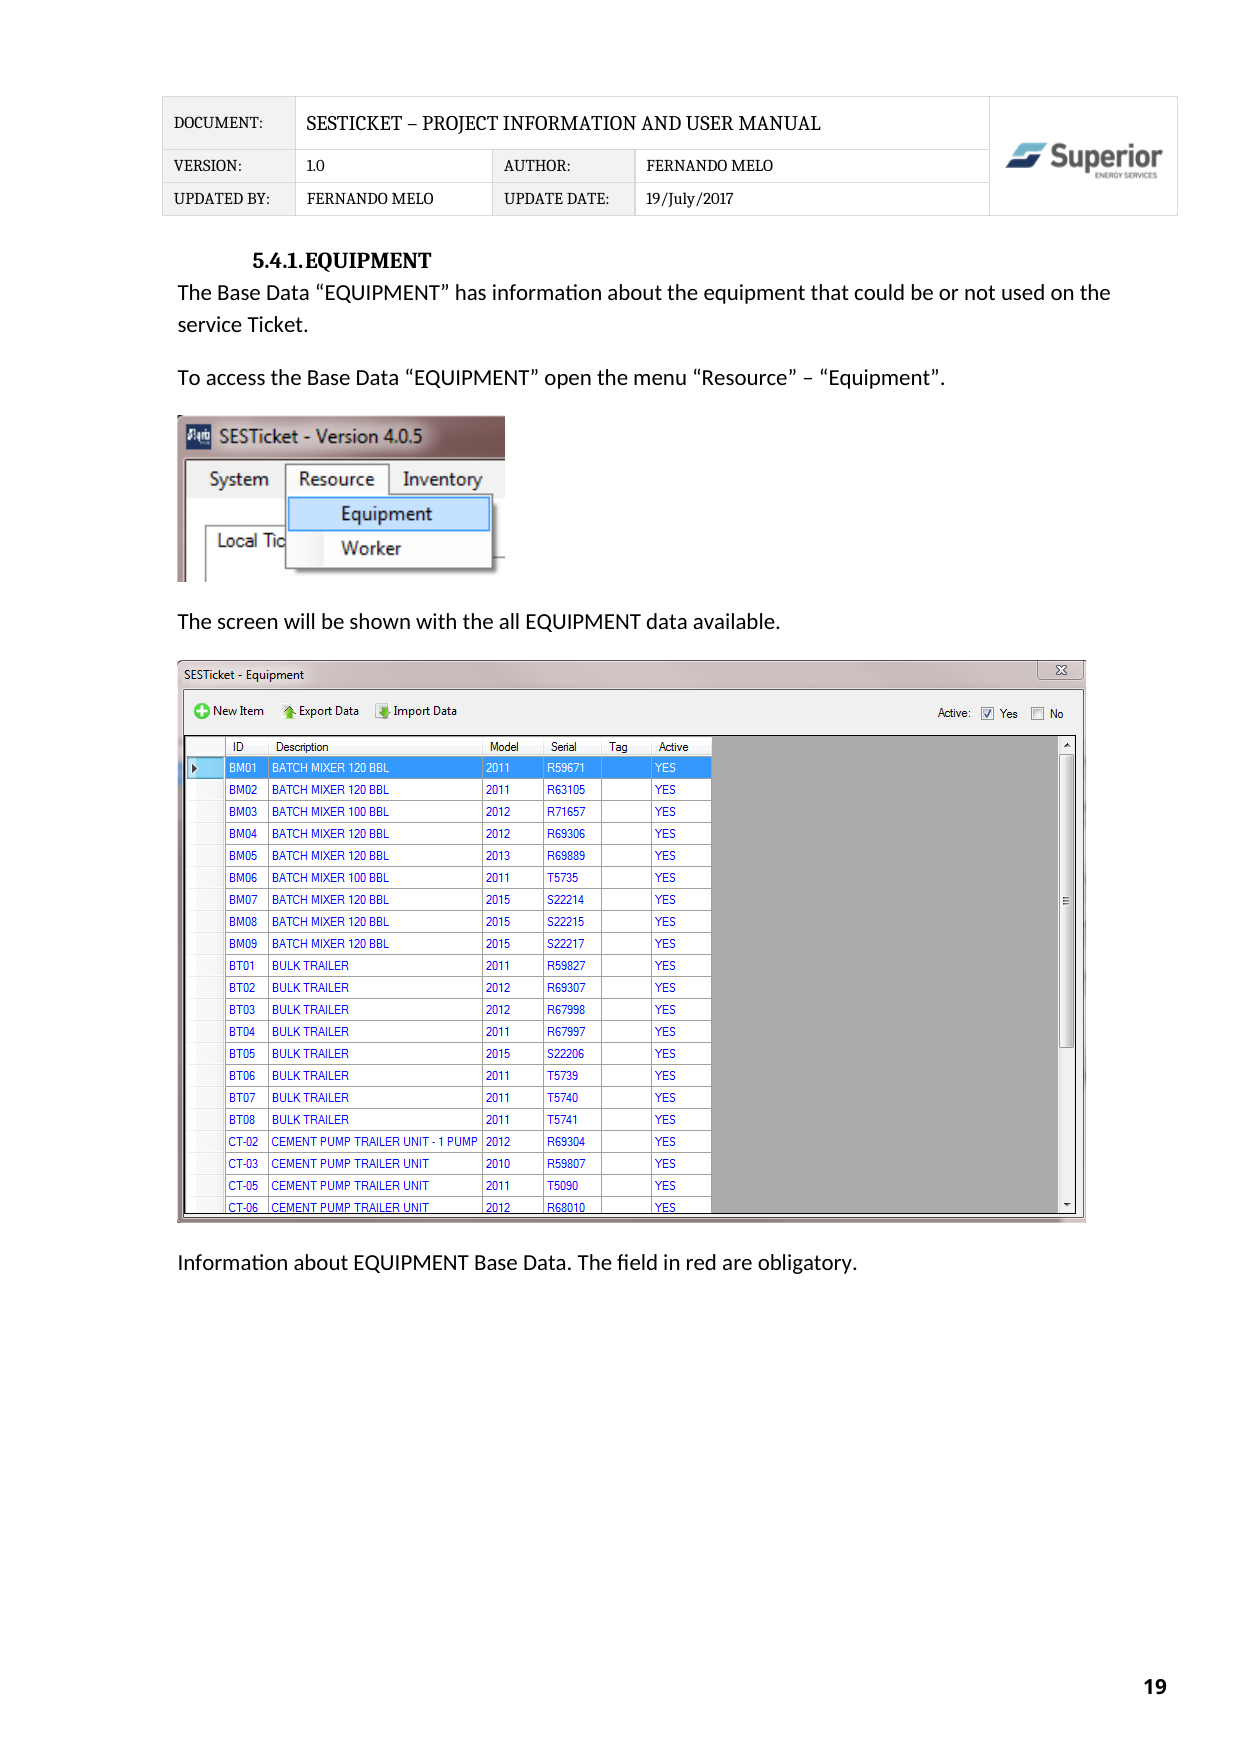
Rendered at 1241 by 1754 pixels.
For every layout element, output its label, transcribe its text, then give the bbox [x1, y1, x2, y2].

text To access the Base Data “EQUIPMENT” open the menu “Resource” – “Equipment”. [177, 363, 1167, 391]
subtitle EQUIPMENT [252, 247, 1167, 274]
picture [177, 660, 1087, 1223]
text The Base Data “EQUIPMENT” has information about the equipment that could be or not used on the service Ticket. [177, 278, 1167, 338]
picture [177, 415, 505, 582]
picture [1000, 125, 1178, 188]
text The screen will be shown with the all EQUIPMENT data available. [177, 607, 1167, 635]
text Information about EQUIPMENT Base Data. The field in red are obligatory. [177, 1248, 1167, 1276]
